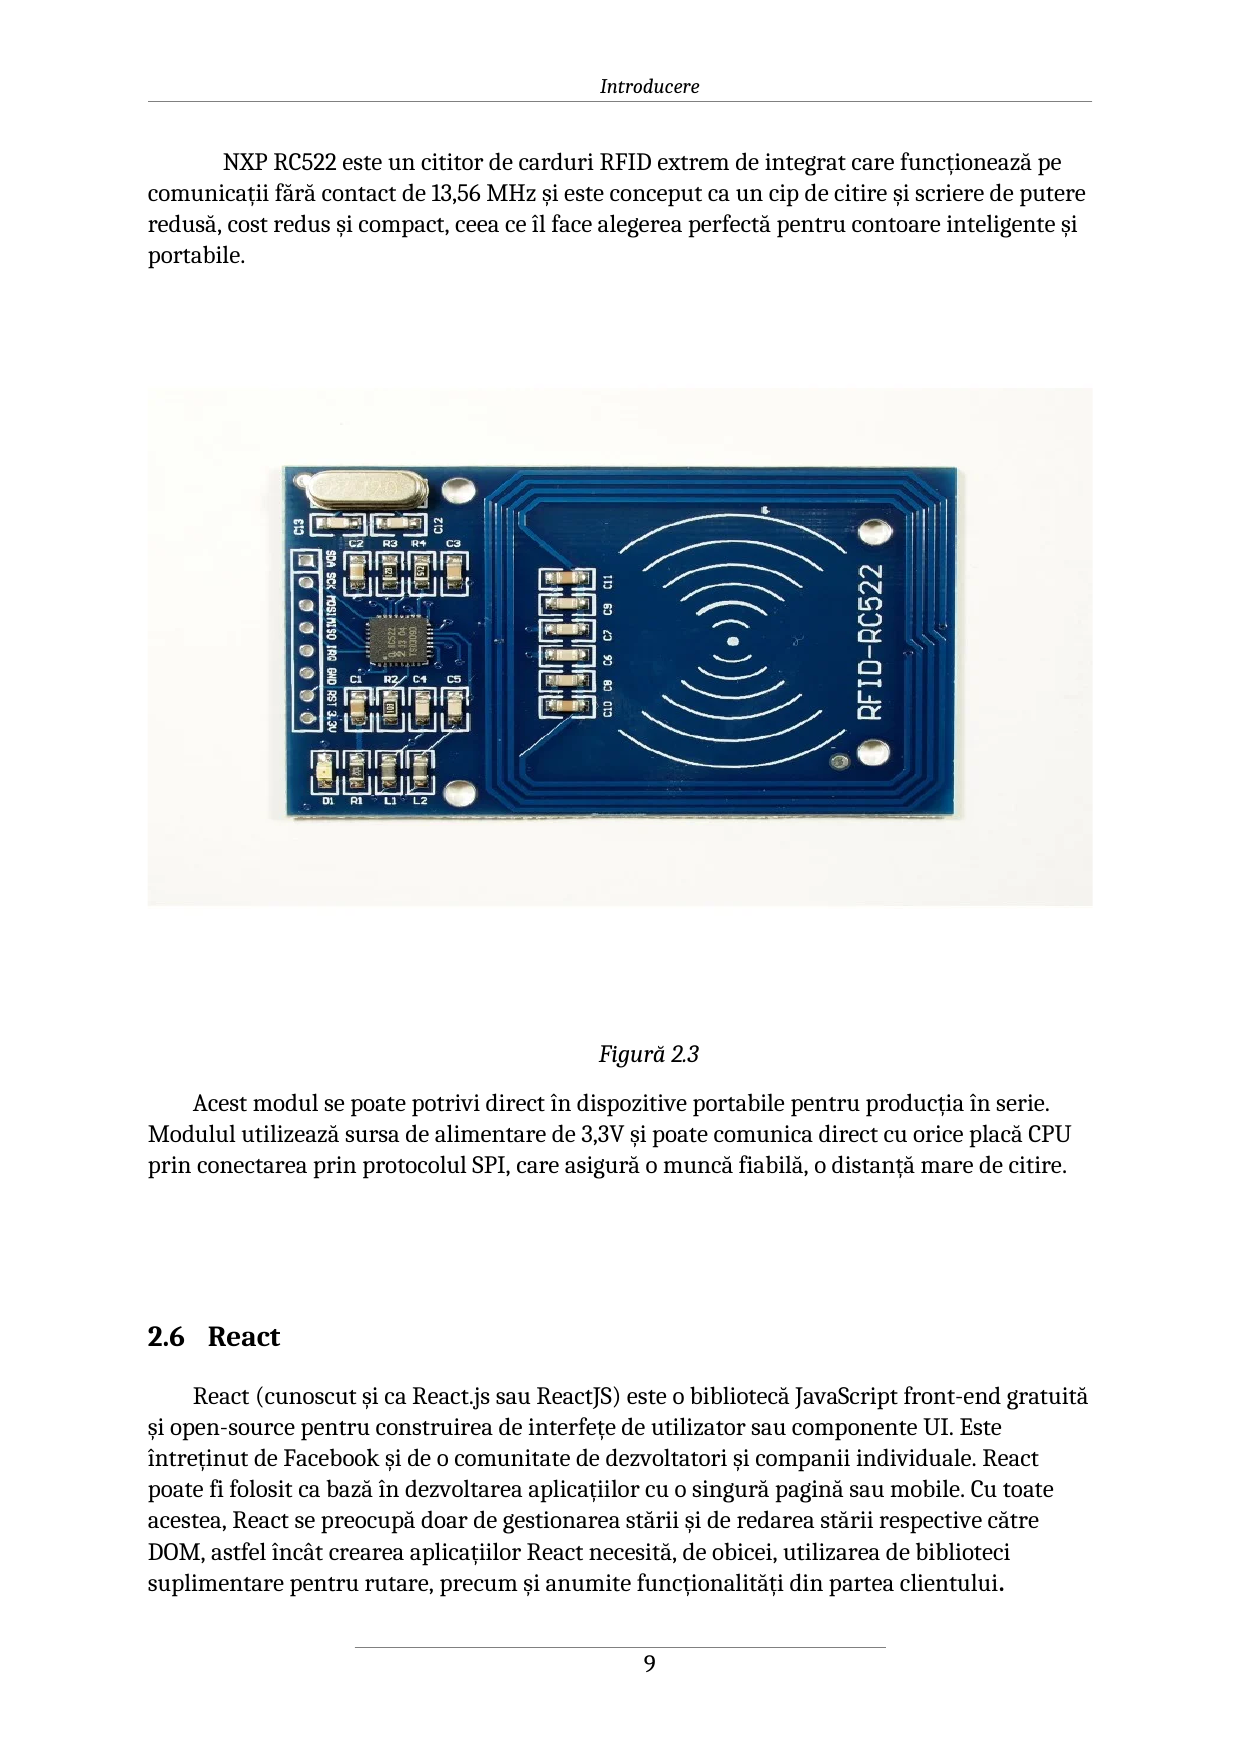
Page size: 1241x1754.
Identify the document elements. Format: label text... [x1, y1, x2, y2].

text React (cunoscut și ca React.js sau ReactJS) este o bibliotecă JavaScript front-end gratuită și open-source pentru construirea de interfețe de utilizator sau componente UI. Este întreținut de Facebook și de o comunitate de dezvoltatori și companii individuale. React poate fi folosit ca bază în dezvoltarea aplicațiilor cu o singură pagină sau mobile. Cu toate acestea, React se preocupă doar de gestionarea stării și de redarea stării respective către DOM, astfel încât crearea aplicațiilor React necesită, de obicei, utilizarea de biblioteci suplimentare pentru rutare, precum și anumite funcționalități din partea clientului. [148, 1382, 1092, 1597]
subtitle React [148, 1320, 1092, 1354]
text NXP RC522 este un cititor de carduri RFID extrem de integrat care funcționează pe comunicații fără contact de 13,56 MHz și este conceput ca un cip de citire și scriere de putere redusă, cost redus și compact, ceea ce îl face alegerea perfectă pentru contoare inteligente și portabile. [148, 148, 1092, 271]
picture [147, 271, 1093, 1021]
text Acest modul se poate potrivi direct în dispozitive portabile pentru producția în serie. Modulul utilizează sursa de alimentare de 3,3V și poate comunica direct cu orice placă CPU prin conectarea prin protocolul SPI, care asigură o muncă fiabilă, o distanță mare de citire. [148, 1089, 1092, 1180]
